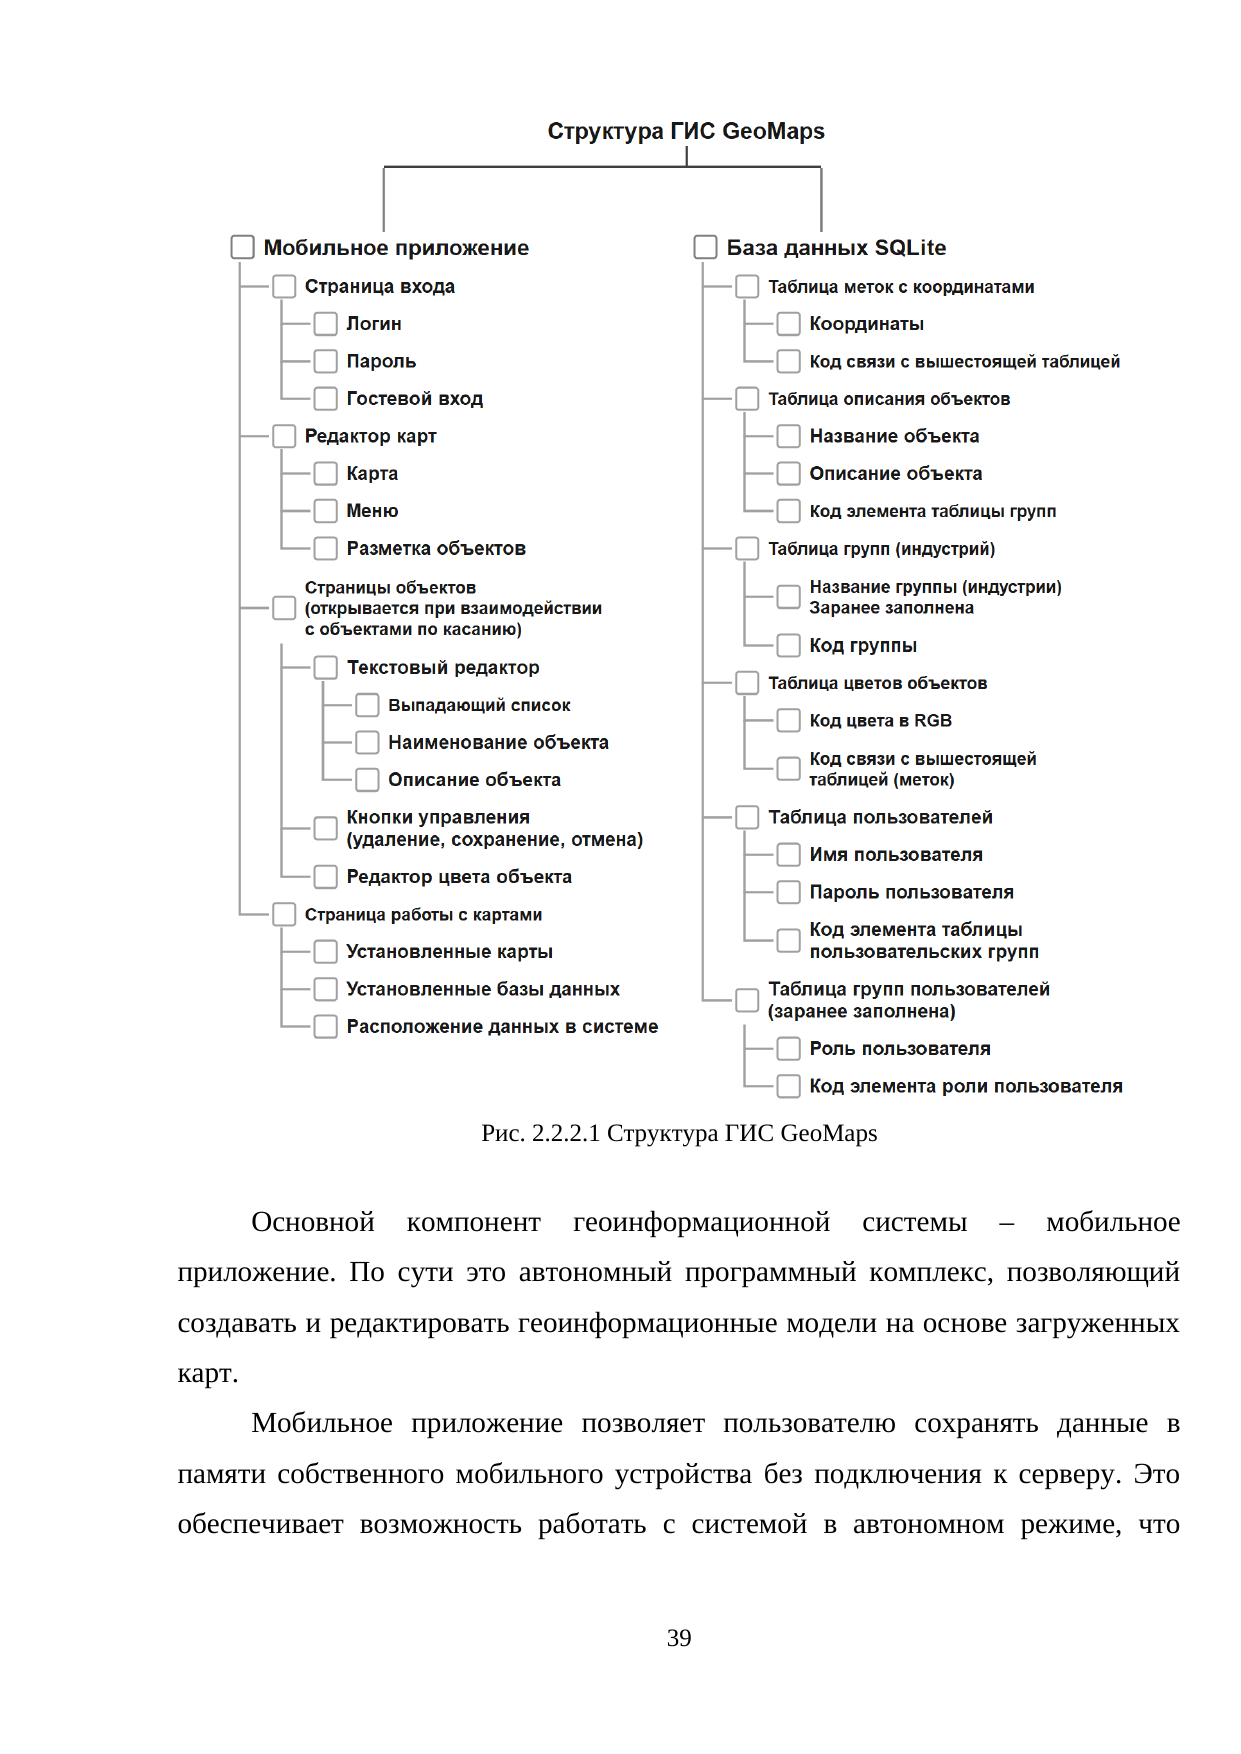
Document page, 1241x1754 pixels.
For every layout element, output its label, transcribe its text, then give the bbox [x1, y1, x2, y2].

picture [218, 118, 1140, 1104]
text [177, 1405, 1181, 1539]
text Рис. 2.2.2.1 Структура ГИС GeoMaps [177, 1118, 1181, 1147]
text Основной компонент геоинформационной системы – мобильное приложение. По сути это автономный программный комплекс, позволяющий создавать и редактировать геоинформационные модели на основе загруженных карт. [177, 1204, 1181, 1389]
